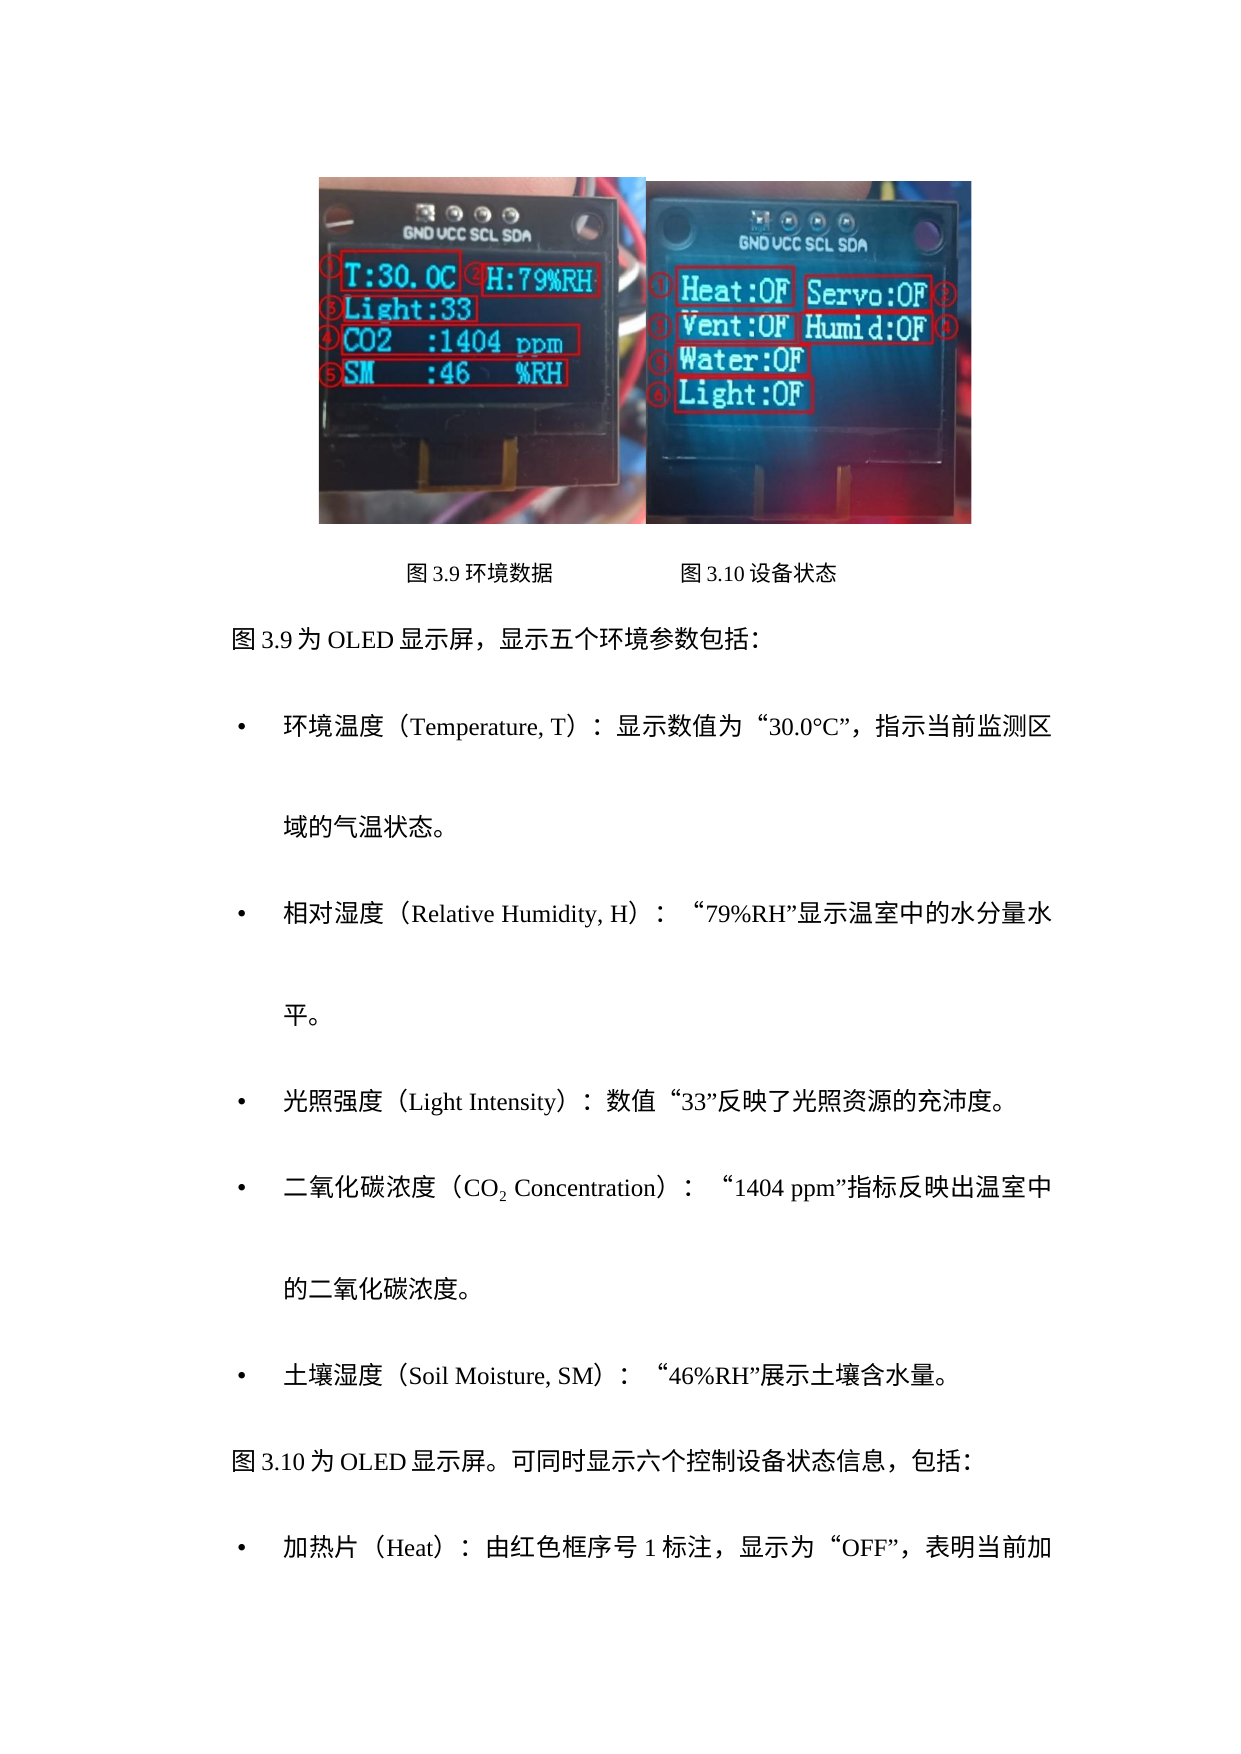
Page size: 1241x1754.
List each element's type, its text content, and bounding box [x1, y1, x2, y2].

list 环境温度（Temperature, T）：显示数值为“30.0°C”，指示当前监测区域的气温状态。 [237, 690, 1053, 860]
list 二氧化碳浓度（CO₂ Concentration）：“1404 ppm”指标反映出温室中的二氧化碳浓度。 [237, 1152, 1053, 1322]
list 土壤湿度（Soil Moisture, SM）：“46%RH”展示土壤含水量。 [237, 1340, 1053, 1408]
list 相对湿度（Relative Humidity, H）：“79%RH”显示温室中的水分量水平。 [237, 878, 1053, 1048]
picture [318, 177, 972, 524]
list 光照强度（Light Intensity）：数值“33”反映了光照资源的充沛度。 [237, 1066, 1053, 1134]
text 图3.10为OLED显示屏。可同时显示六个控制设备状态信息，包括： [187, 1426, 1053, 1494]
text 图3.9为OLED显示屏，显示五个环境参数包括： [187, 604, 1053, 672]
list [237, 1512, 1053, 1580]
text 图3.9 环境数据 图3.10设备状态 [187, 554, 1053, 588]
